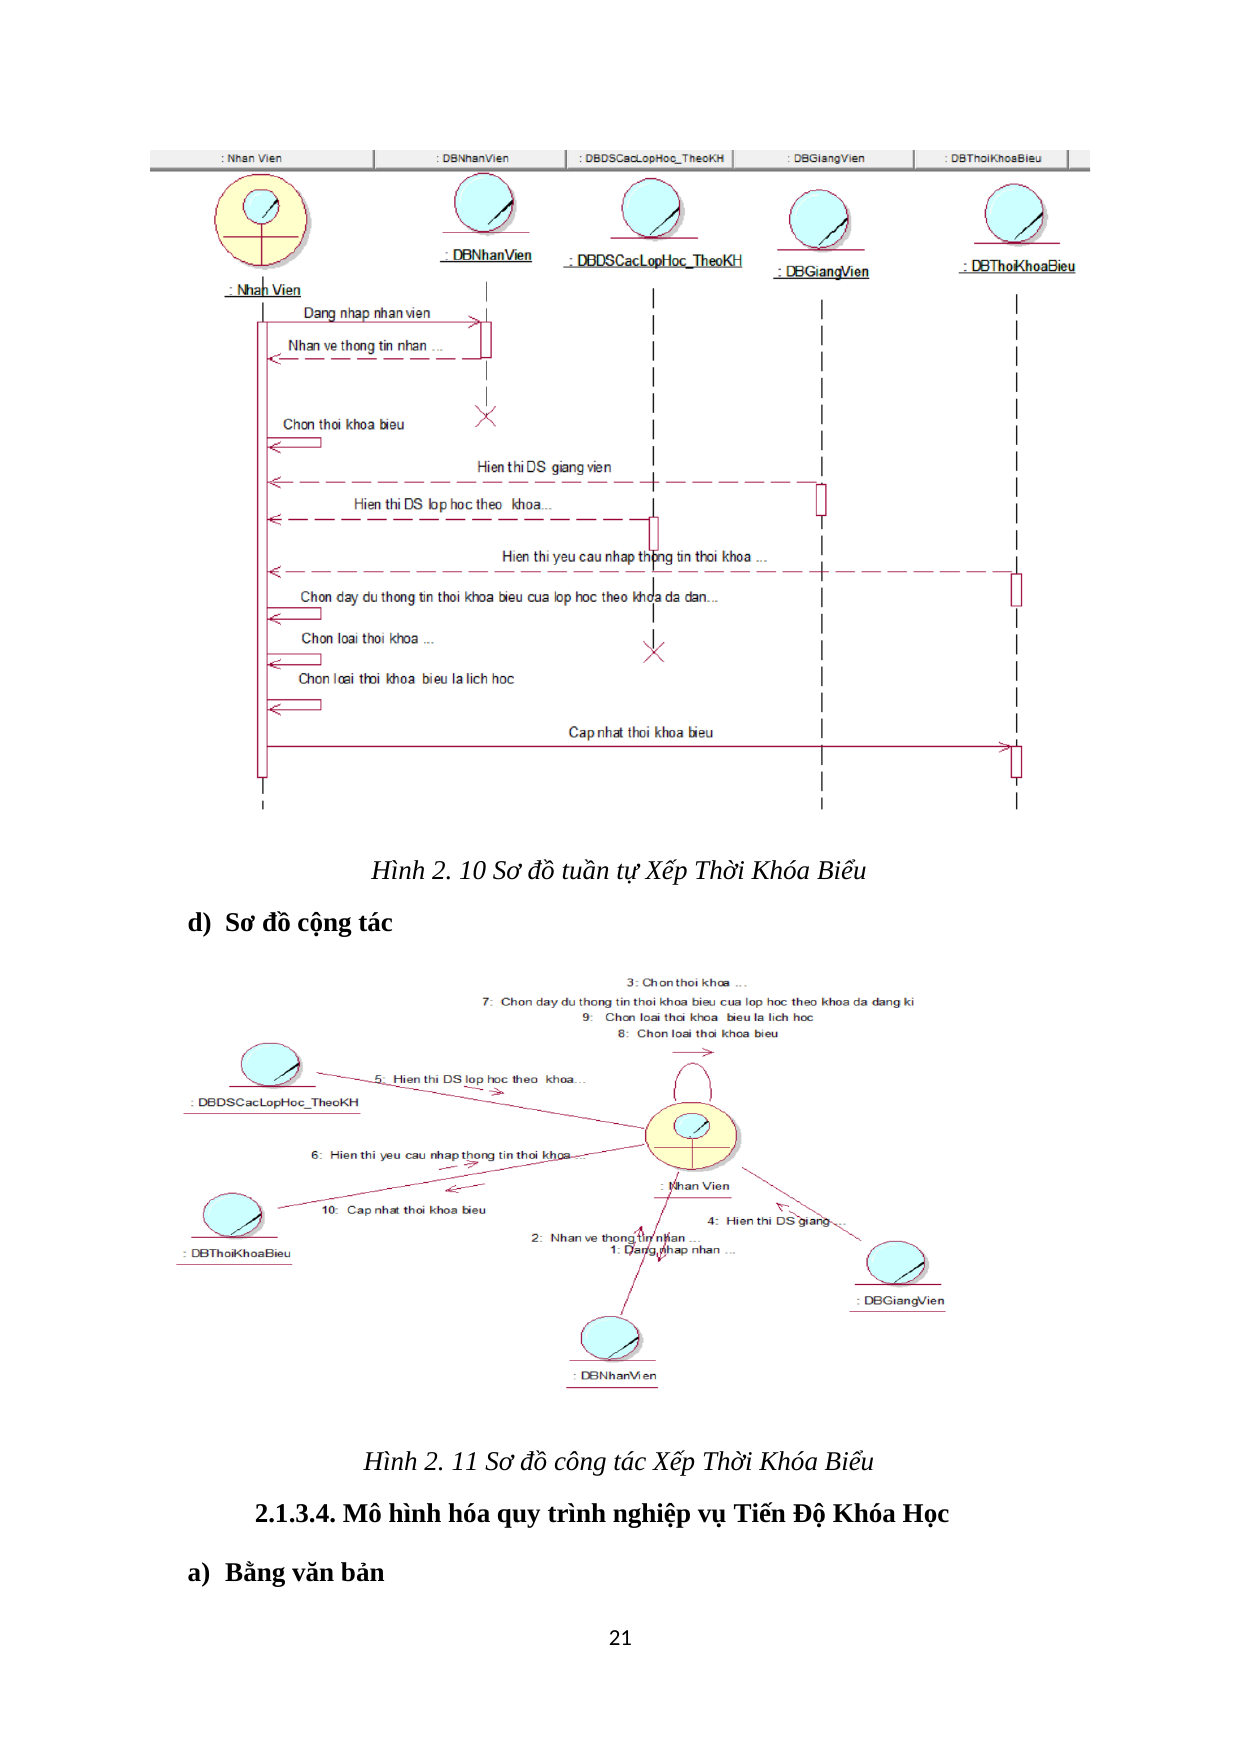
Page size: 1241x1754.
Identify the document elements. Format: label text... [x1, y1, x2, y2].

list Bằng văn bản [187, 1556, 1090, 1587]
picture [150, 965, 1080, 1419]
text Sơ đồ cộng tác [187, 906, 1090, 937]
picture [150, 150, 1091, 828]
text 2.1.3.4. Mô hình hóa quy trình nghiệp vụ Tiến Độ Khóa Học [225, 1497, 1090, 1528]
